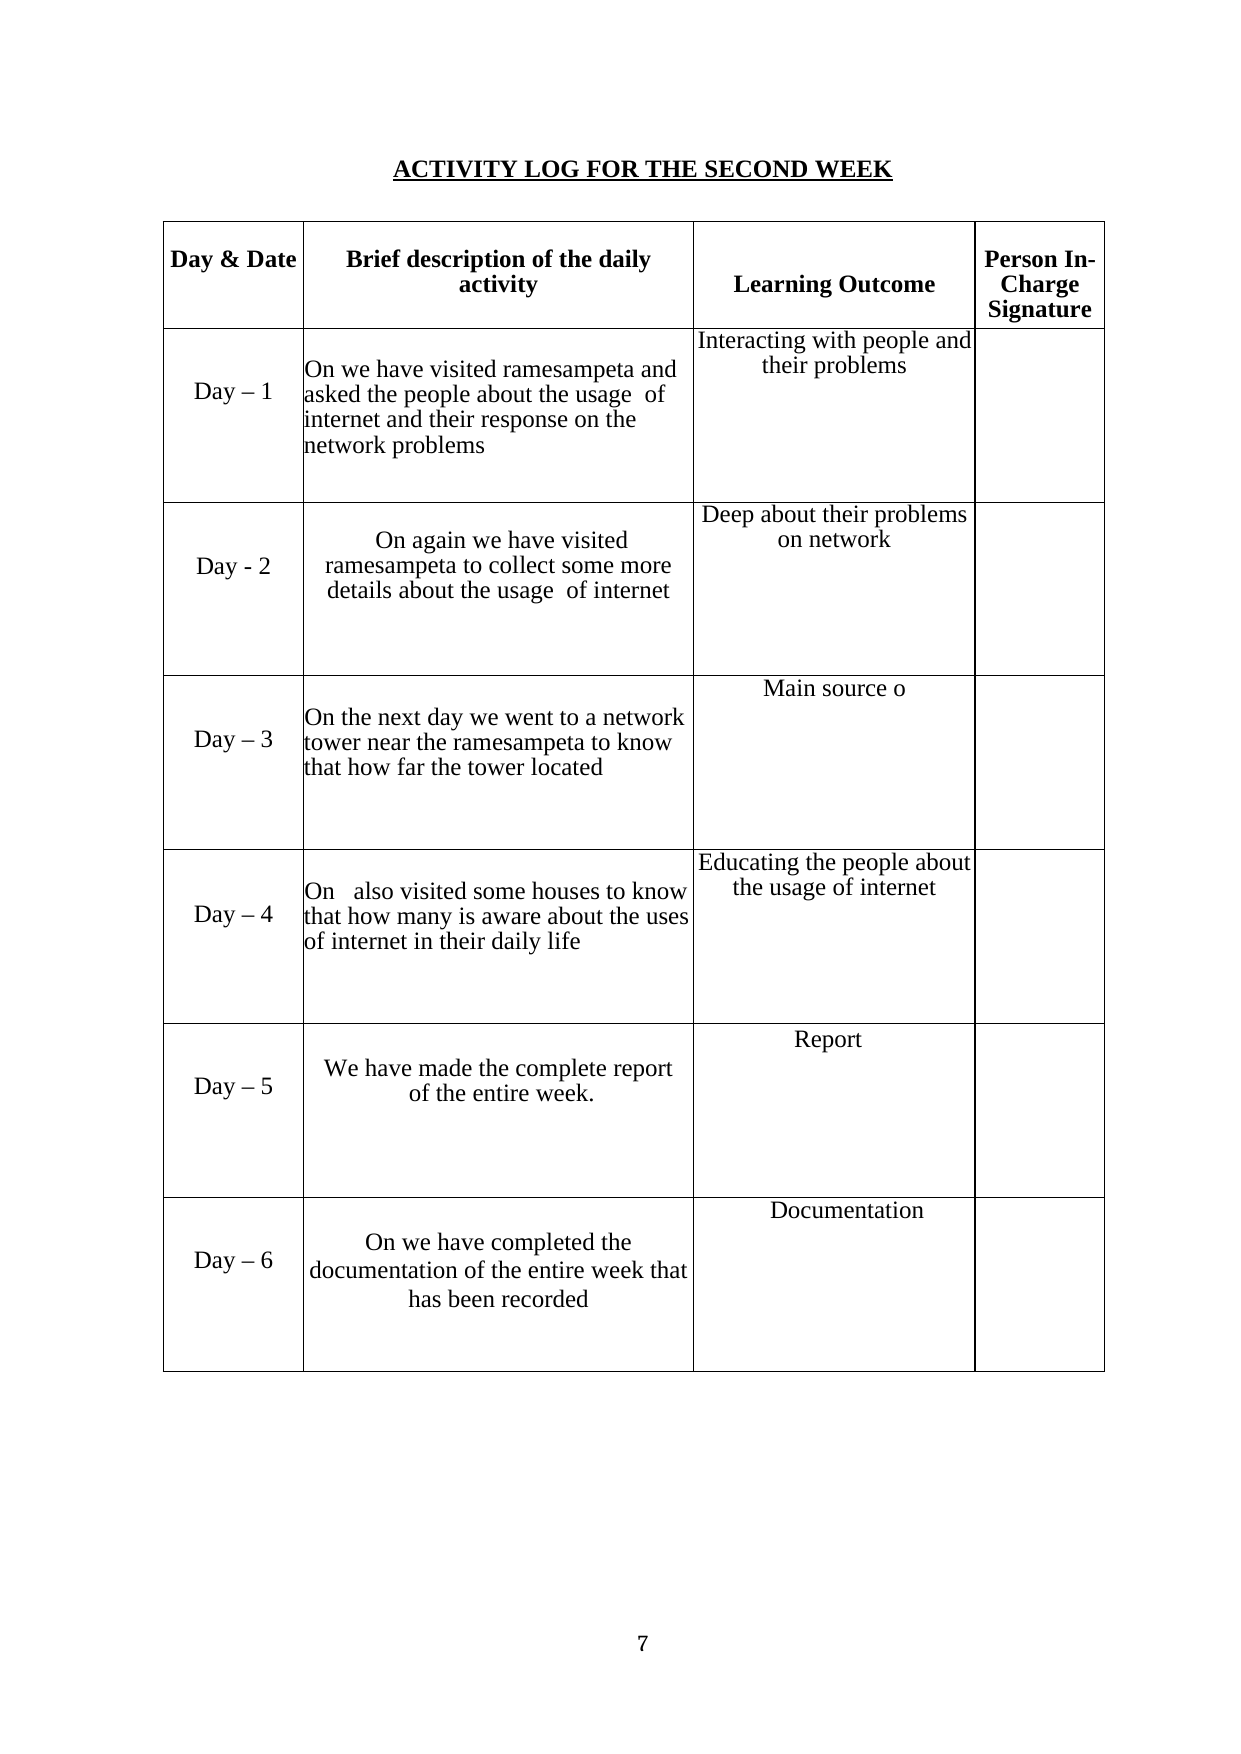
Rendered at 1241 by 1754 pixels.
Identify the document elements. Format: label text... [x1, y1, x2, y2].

table_cell [976, 503, 1104, 675]
table_cell Report [694, 1024, 974, 1197]
table_cell Day – 3 [164, 676, 303, 849]
table_cell Documentation [694, 1198, 974, 1371]
table_cell On we have completed the documentation of the entire week that has been recorded [304, 1198, 693, 1371]
table_cell Deep about their problems on network [694, 503, 974, 675]
table_cell [976, 850, 1104, 1023]
table_cell We have made the complete report of the entire week. [304, 1024, 693, 1197]
table_cell On we have visited ramesampeta and asked the people about the usage of internet and their response on the network problems [304, 329, 693, 502]
table_cell On again we have visited ramesampeta to collect some more details about the usage of internet [304, 503, 693, 675]
table_cell Day – 5 [164, 1024, 303, 1197]
table_cell Day – 4 [164, 850, 303, 1023]
table_cell Day - 2 [164, 503, 303, 675]
table_cell Interacting with people and their problems [694, 329, 974, 502]
table_cell Day – 1 [164, 329, 303, 502]
table_cell [976, 676, 1104, 849]
table_cell On the next day we went to a network tower near the ramesampeta to know that how far the tower located [304, 676, 693, 849]
text ACTIVITY LOG FOR THE SECOND WEEK [150, 154, 1135, 183]
table_header Day & Date [164, 222, 303, 328]
table_header Brief description of the daily activity [304, 222, 693, 328]
table_cell Day – 6 [164, 1198, 303, 1371]
table_cell Educating the people about the usage of internet [694, 850, 974, 1023]
table_cell Main source o [694, 676, 974, 849]
table_header Person In- Charge Signature [976, 222, 1104, 328]
table_cell On also visited some houses to know that how many is aware about the uses of internet in their daily life [304, 850, 693, 1023]
table_cell [976, 1024, 1104, 1197]
table_cell [976, 1198, 1104, 1371]
table_header Learning Outcome [694, 222, 974, 328]
table_cell [976, 329, 1104, 502]
